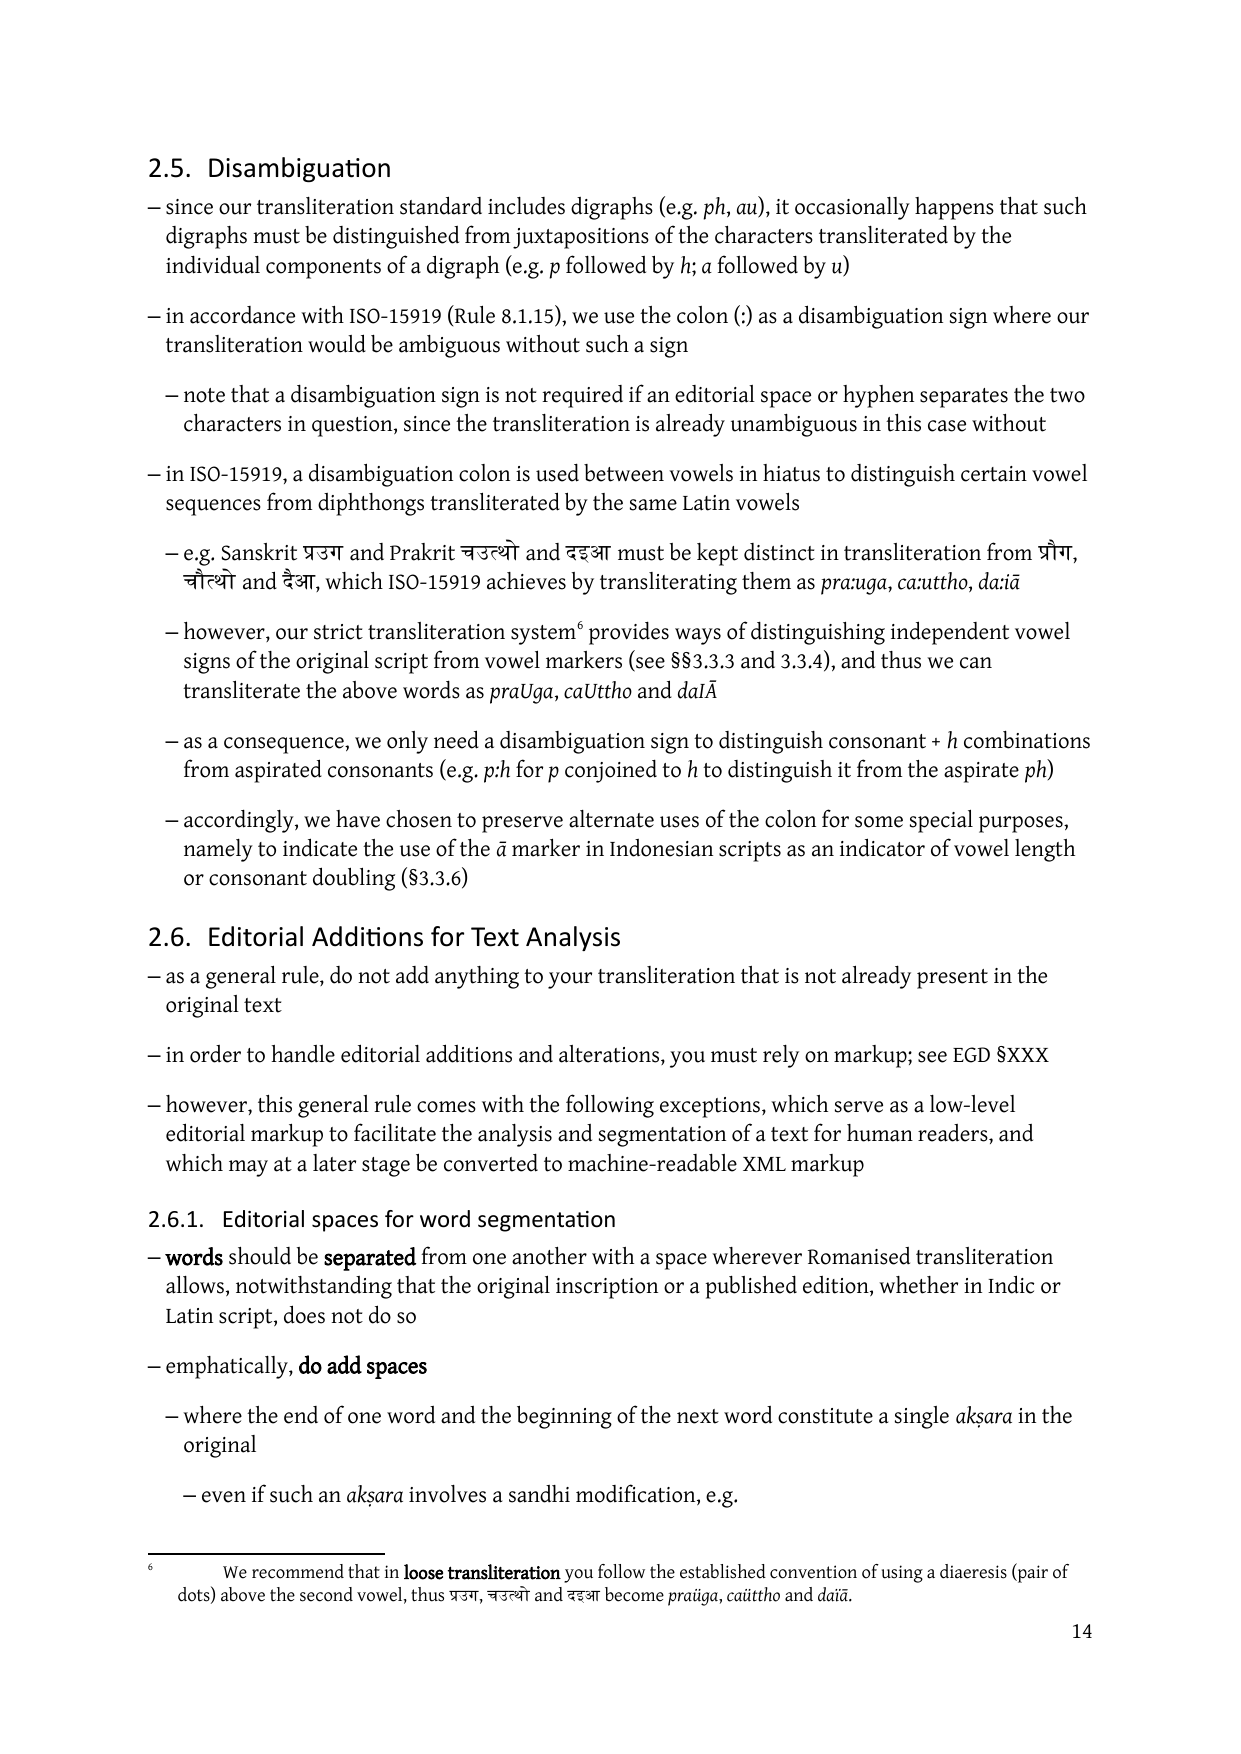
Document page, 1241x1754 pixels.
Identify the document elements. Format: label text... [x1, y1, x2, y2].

list words should be separated from one another with a space wherever Romanised transliteration allows, notwithstanding that the original inscription or a published edition, whether in Indic or Latin script, does not do so [148, 1241, 1092, 1329]
list note that a disambiguation sign is not required if an editorial space or hyphen separates the two characters in question, since the transliteration is already unambiguous in this case without [165, 379, 1092, 437]
list however, this general rule comes with the following exceptions, which serve as a low-level editorial markup to facilitate the analysis and segmentation of a text for human readers, and which may at a later stage be converted to machine-readable XML markup [148, 1089, 1092, 1177]
list where the end of one word and the beginning of the next word constitute a single akṣara in the original [165, 1400, 1092, 1458]
list in ISO-15919, a disambiguation colon is used between vowels in hiatus to distinguish certain vowel sequences from diphthongs transliterated by the same Latin vowels [148, 458, 1092, 516]
list however, our strict transliteration system provides ways of distinguishing independent vowel signs of the original script from vowel markers (see §§3.3.3 and 3.3.4), and thus we can transliterate the above words as praUga, caUttho and daIĀ [165, 616, 1092, 704]
list in order to handle editorial additions and alterations, you must rely on markup; see EGD §XXX [148, 1039, 1092, 1068]
subtitle Editorial spaces for word segmentation [148, 1198, 1092, 1235]
list e.g. Sanskrit प्रउग and Prakrit चउत्थो and दइआ must be kept distinct in transliteration from प्रौग, चौत्थो and दैआ, which ISO-15919 achieves by transliterating them as pra:uga, ca:uttho, da:iā [165, 537, 1092, 596]
list as a consequence, we only need a disambiguation sign to distinguish consonant + h combinations from aspirated consonants (e.g. p:h for p conjoined to h to distinguish it from the aspirate ph) [165, 725, 1092, 783]
subtitle Editorial Additions for Text Analysis [148, 916, 1092, 954]
list since our transliteration standard includes digraphs (e.g. ph, au), it occasionally happens that such digraphs must be distinguished from juxtapositions of the characters transliterated by the individual components of a digraph (e.g. p followed by h; a followed by u) [148, 191, 1092, 279]
list even if such an akṣara involves a sandhi modification, e.g. [183, 1479, 1092, 1508]
list as a general rule, do not add anything to your transliteration that is not already present in the original text [148, 960, 1092, 1018]
list accordingly, we have chosen to preserve alternate uses of the colon for some special purposes, namely to indicate the use of the ā marker in Indonesian scripts as an indicator of vowel length or consonant doubling (§3.3.6) [165, 804, 1092, 891]
subtitle Disambiguation [148, 148, 1092, 185]
list emphatically, do add spaces [148, 1350, 1092, 1379]
list in accordance with ISO-15919 (Rule 8.1.15), we use the colon (:) as a disambiguation sign where our transliteration would be ambiguous without such a sign [148, 300, 1092, 358]
